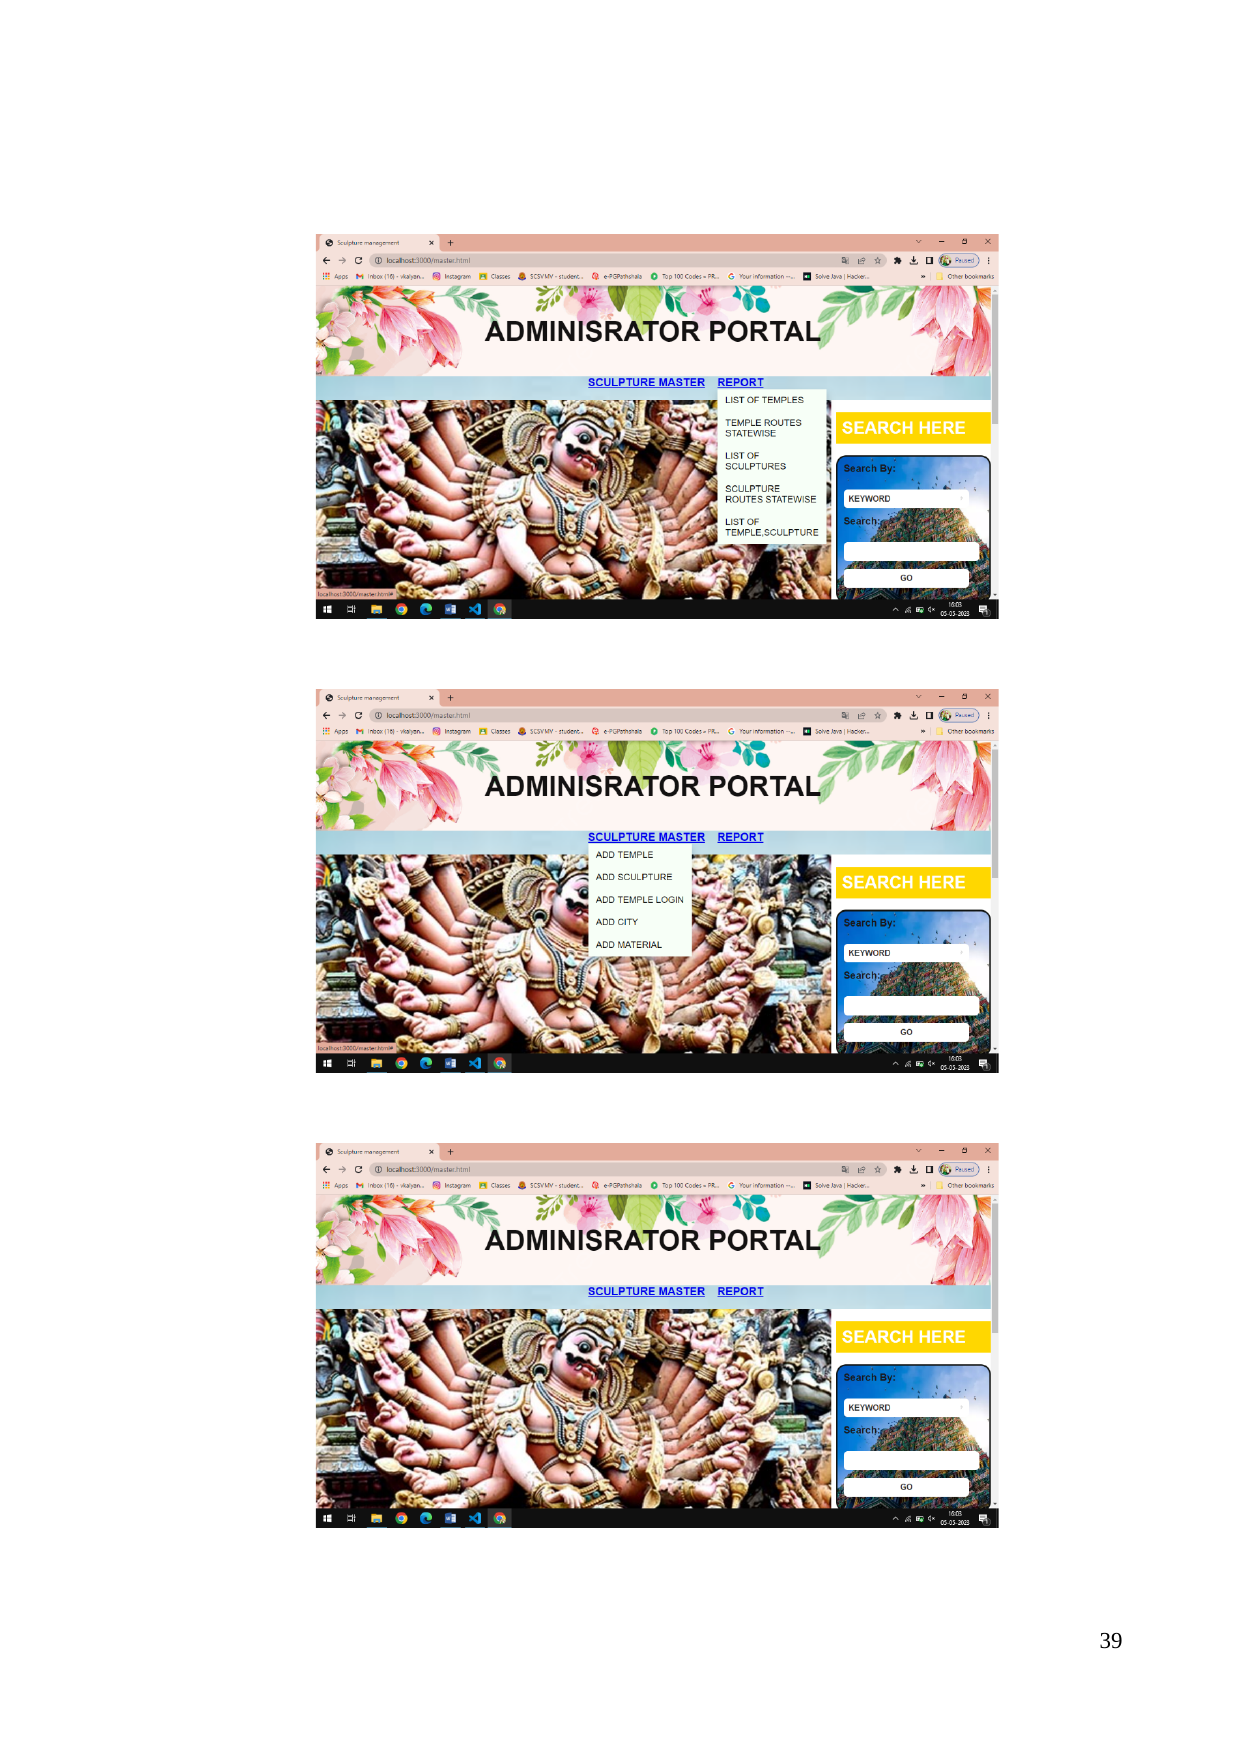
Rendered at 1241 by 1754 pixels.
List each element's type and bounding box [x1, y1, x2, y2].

picture [315, 1143, 999, 1528]
picture [315, 689, 999, 1073]
picture [315, 234, 999, 619]
